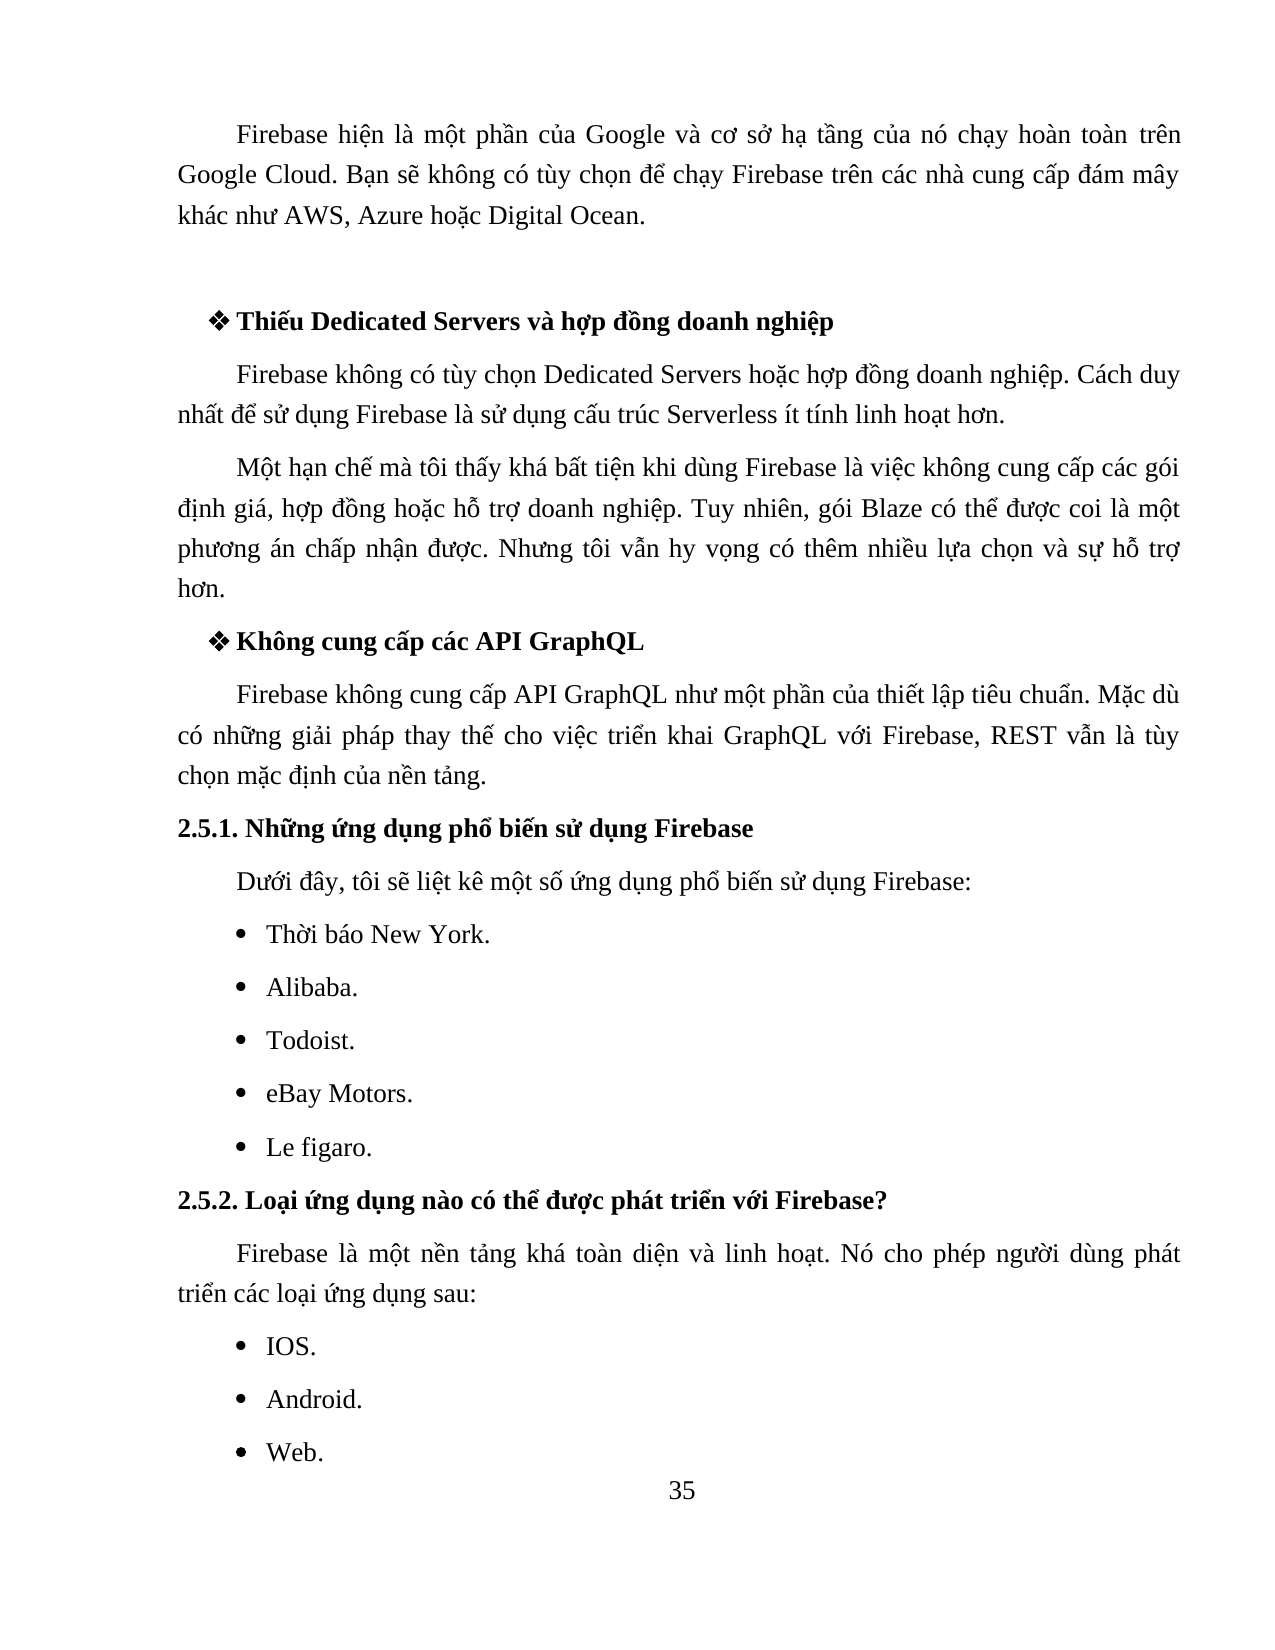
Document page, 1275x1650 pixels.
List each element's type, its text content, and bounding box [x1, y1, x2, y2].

text Firebase không cung cấp API GraphQL như một phần của thiết lập tiêu chuẩn. Mặc dù có những giải pháp thay thế cho việc triển khai GraphQL với Firebase, REST vẫn là tùy chọn mặc định của nền tảng. [177, 678, 1181, 791]
text Firebase hiện là một phần của Google và cơ sở hạ tầng của nó chạy hoàn toàn trên Google Cloud. Bạn sẽ không có tùy chọn để chạy Firebase trên các nhà cung cấp đám mây khác như AWS, Azure hoặc Digital Ocean. [177, 118, 1181, 230]
list IOS. [236, 1330, 1181, 1361]
text Loại ứng dụng nào có thể được phát triển với Firebase? [177, 1184, 1186, 1215]
list Android. [236, 1383, 1181, 1414]
list Todoist. [236, 1024, 1181, 1056]
list Le figaro. [236, 1131, 1181, 1162]
text Một hạn chế mà tôi thấy khá bất tiện khi dùng Firebase là việc không cung cấp các gói định giá, hợp đồng hoặc hỗ trợ doanh nghiệp. Tuy nhiên, gói Blaze có thể được coi là một phương án chấp nhận được. Nhưng tôi vẫn hy vọng có thêm nhiều lựa chọn và sự hỗ trợ hơn. [177, 451, 1181, 604]
text Firebase không có tùy chọn Dedicated Servers hoặc hợp đồng doanh nghiệp. Cách duy nhất để sử dụng Firebase là sử dụng cấu trúc Serverless ít tính linh hoạt hơn. [177, 358, 1181, 429]
text Firebase là một nền tảng khá toàn diện và linh hoạt. Nó cho phép người dùng phát triển các loại ứng dụng sau: [177, 1237, 1181, 1308]
list Không cung cấp các API GraphQL [207, 625, 1063, 657]
list Thời báo New York. [236, 918, 1181, 949]
list Alibaba. [236, 971, 1181, 1002]
text Dưới đây, tôi sẽ liệt kê một số ứng dụng phổ biến sử dụng Firebase: [177, 865, 1181, 896]
list Web. [236, 1436, 1181, 1467]
text Những ứng dụng phổ biến sử dụng Firebase [177, 812, 1186, 843]
list Thiếu Dedicated Servers và hợp đồng doanh nghiệp [207, 305, 1063, 336]
list eBay Motors. [236, 1077, 1181, 1109]
